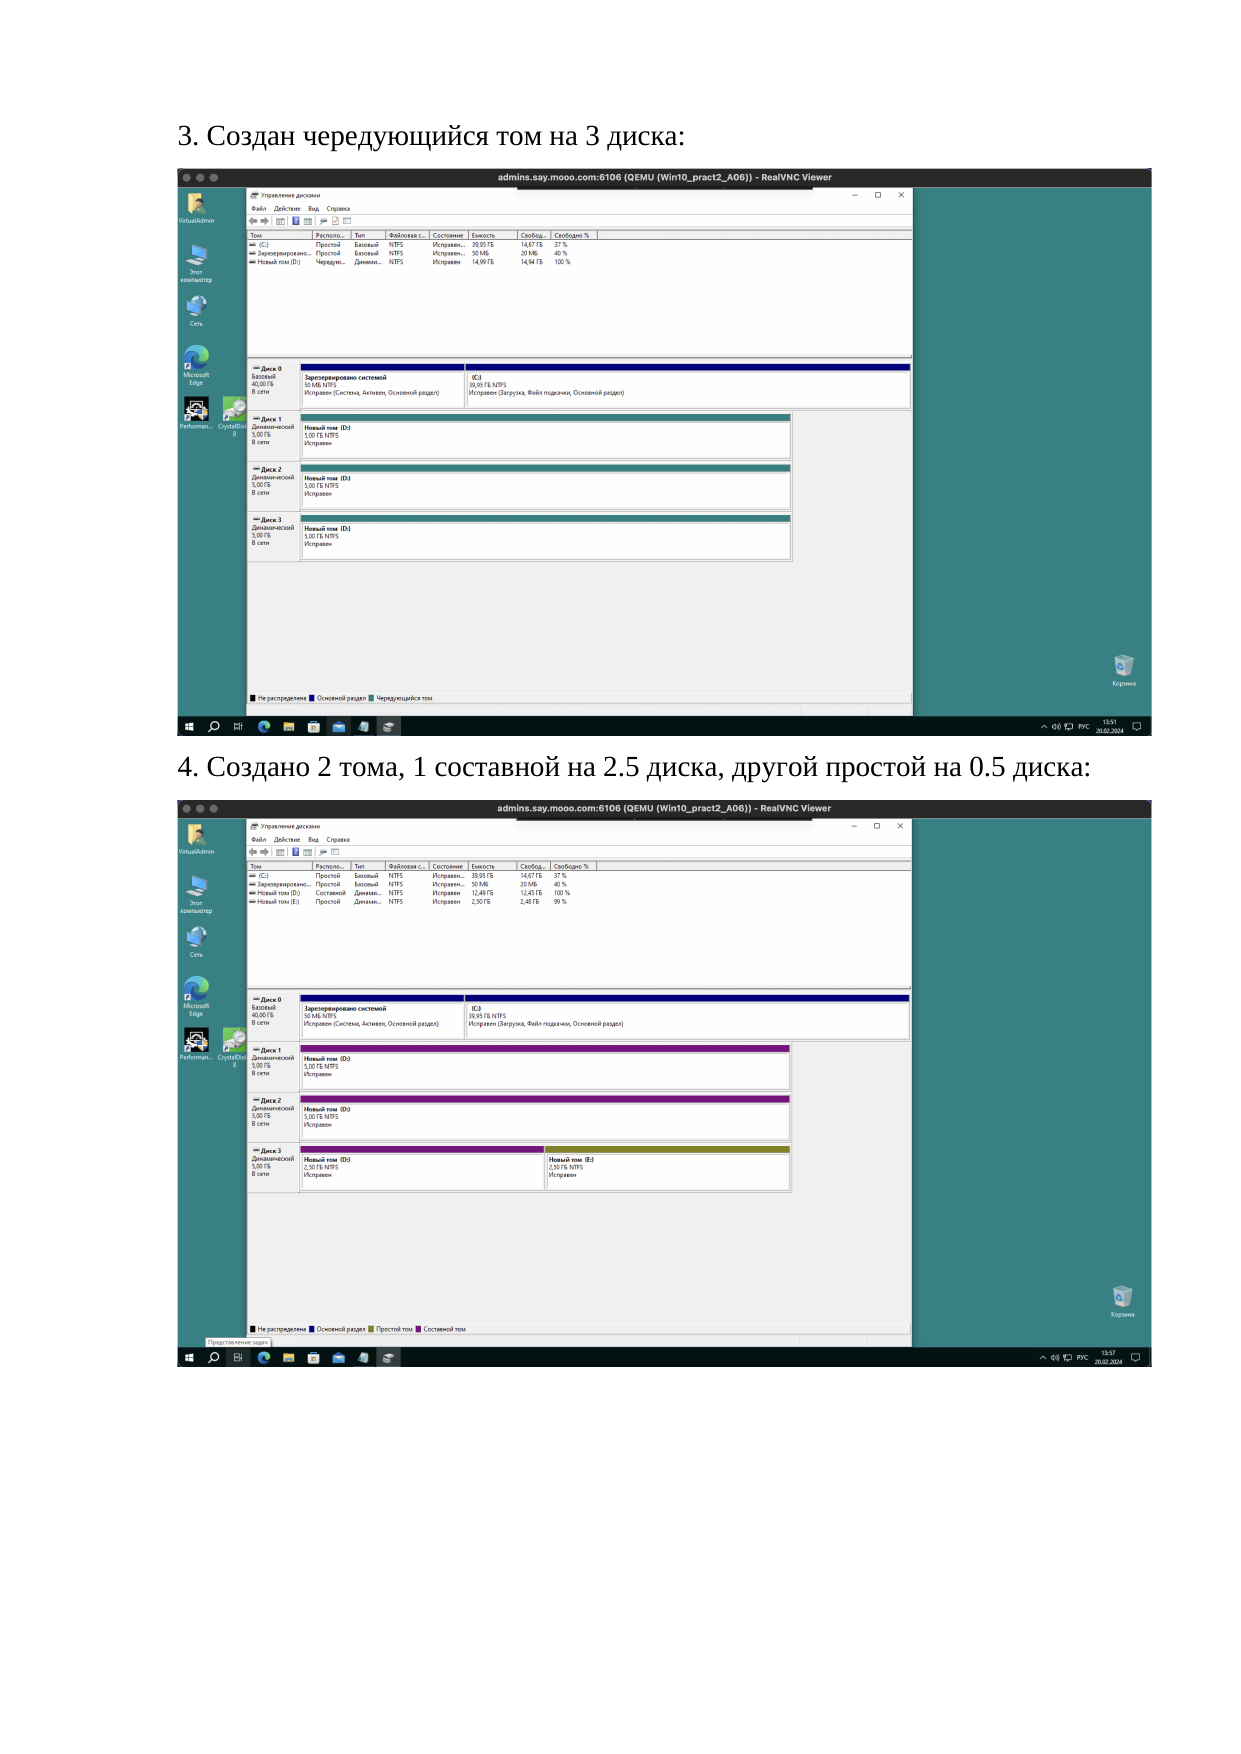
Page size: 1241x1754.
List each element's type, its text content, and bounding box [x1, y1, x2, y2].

text 4. Создано 2 тома, 1 составной на 2.5 диска, другой простой на 0.5 диска: [177, 749, 1152, 783]
picture [177, 800, 1152, 1367]
picture [177, 168, 1152, 736]
text 3. Создан чередующийся том на 3 диска: [177, 118, 1152, 152]
